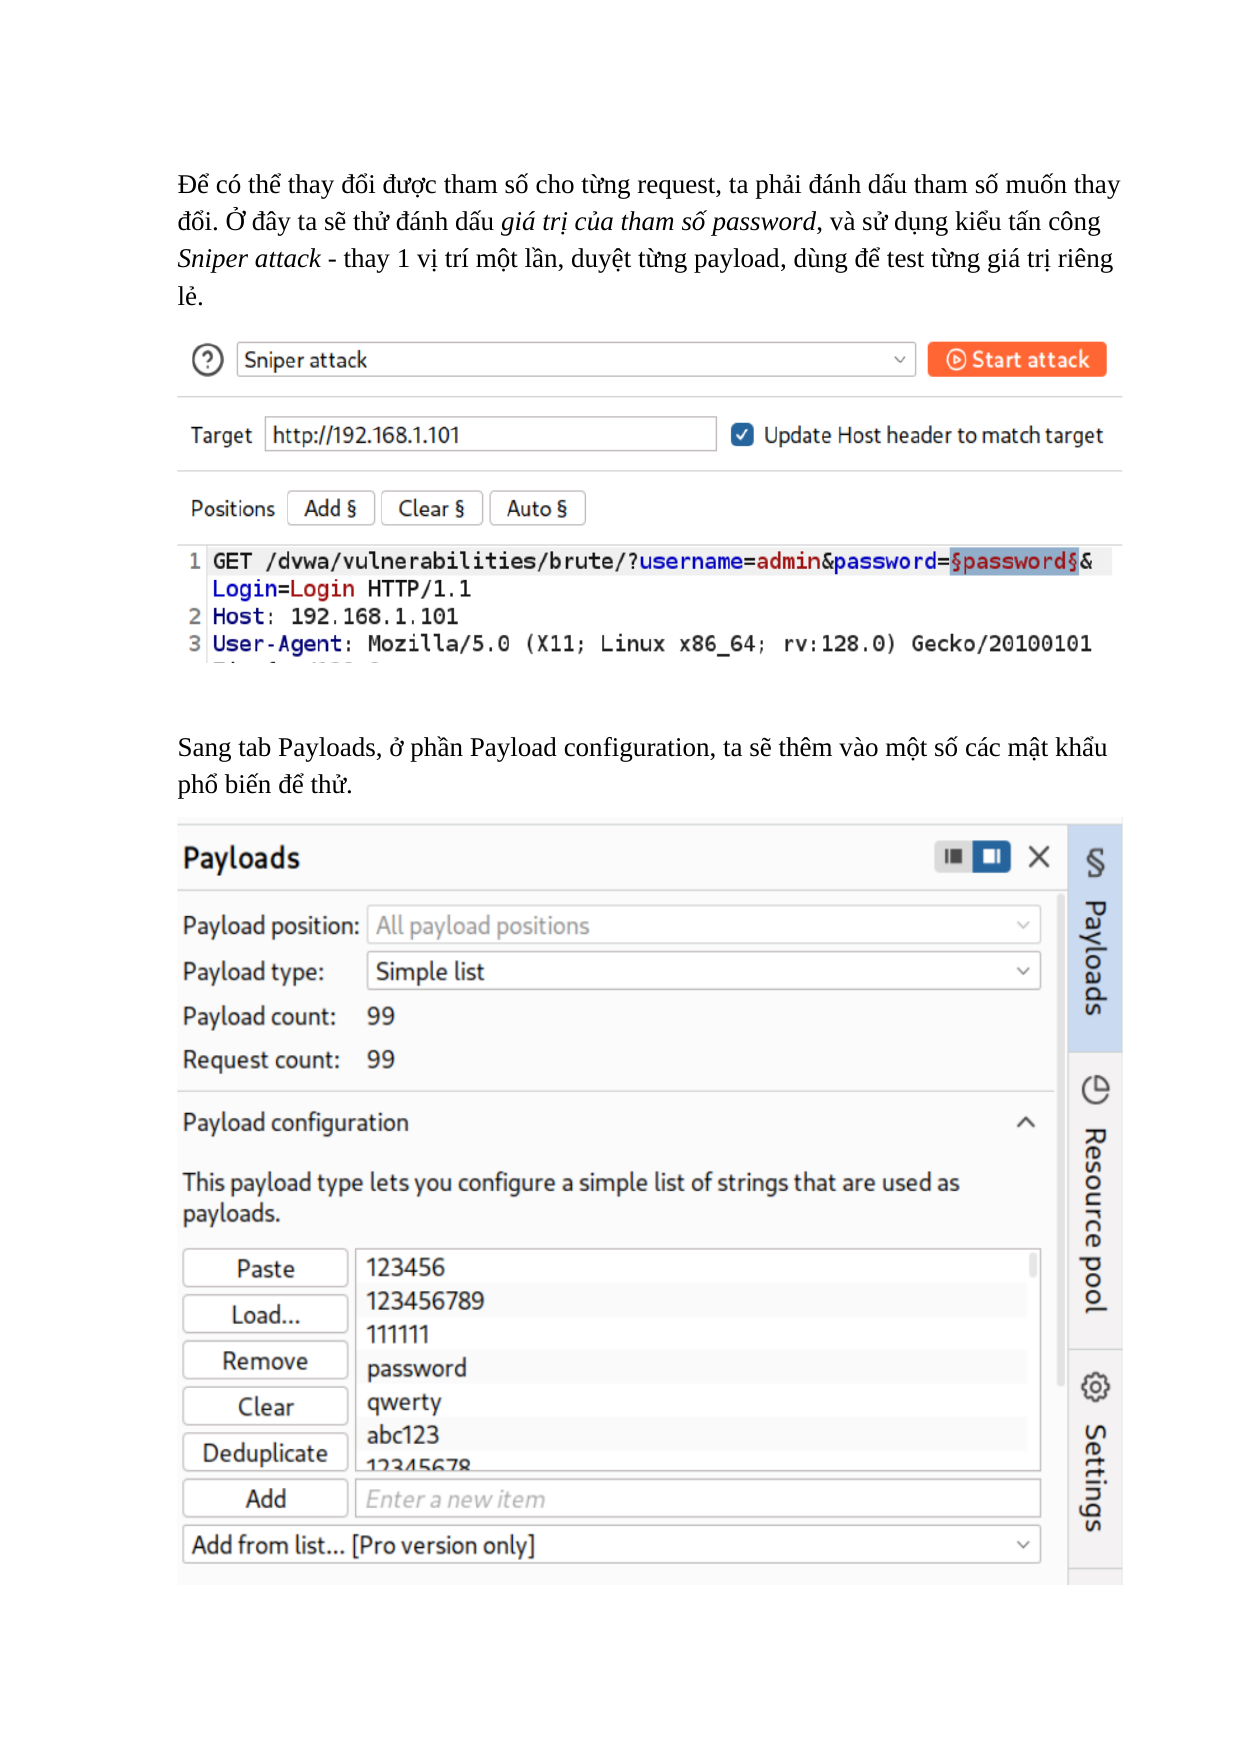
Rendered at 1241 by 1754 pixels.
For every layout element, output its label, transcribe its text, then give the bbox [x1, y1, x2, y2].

picture [177, 329, 1123, 663]
text Để có thể thay đổi được tham số cho từng request, ta phải đánh dấu tham số muốn thay đổi. Ở đây ta sẽ thử đánh dấu giá trị của tham số password, và sử dụng kiểu tấn công Sniper attack - thay 1 vị trí một lần, duyệt từng payload, dùng để test từng giá trị riêng lẻ. [177, 168, 1122, 311]
text Sang tab Payloads, ở phần Payload configuration, ta sẽ thêm vào một số các mật khẩu phổ biến để thử. [177, 731, 1122, 799]
picture [177, 817, 1123, 1585]
